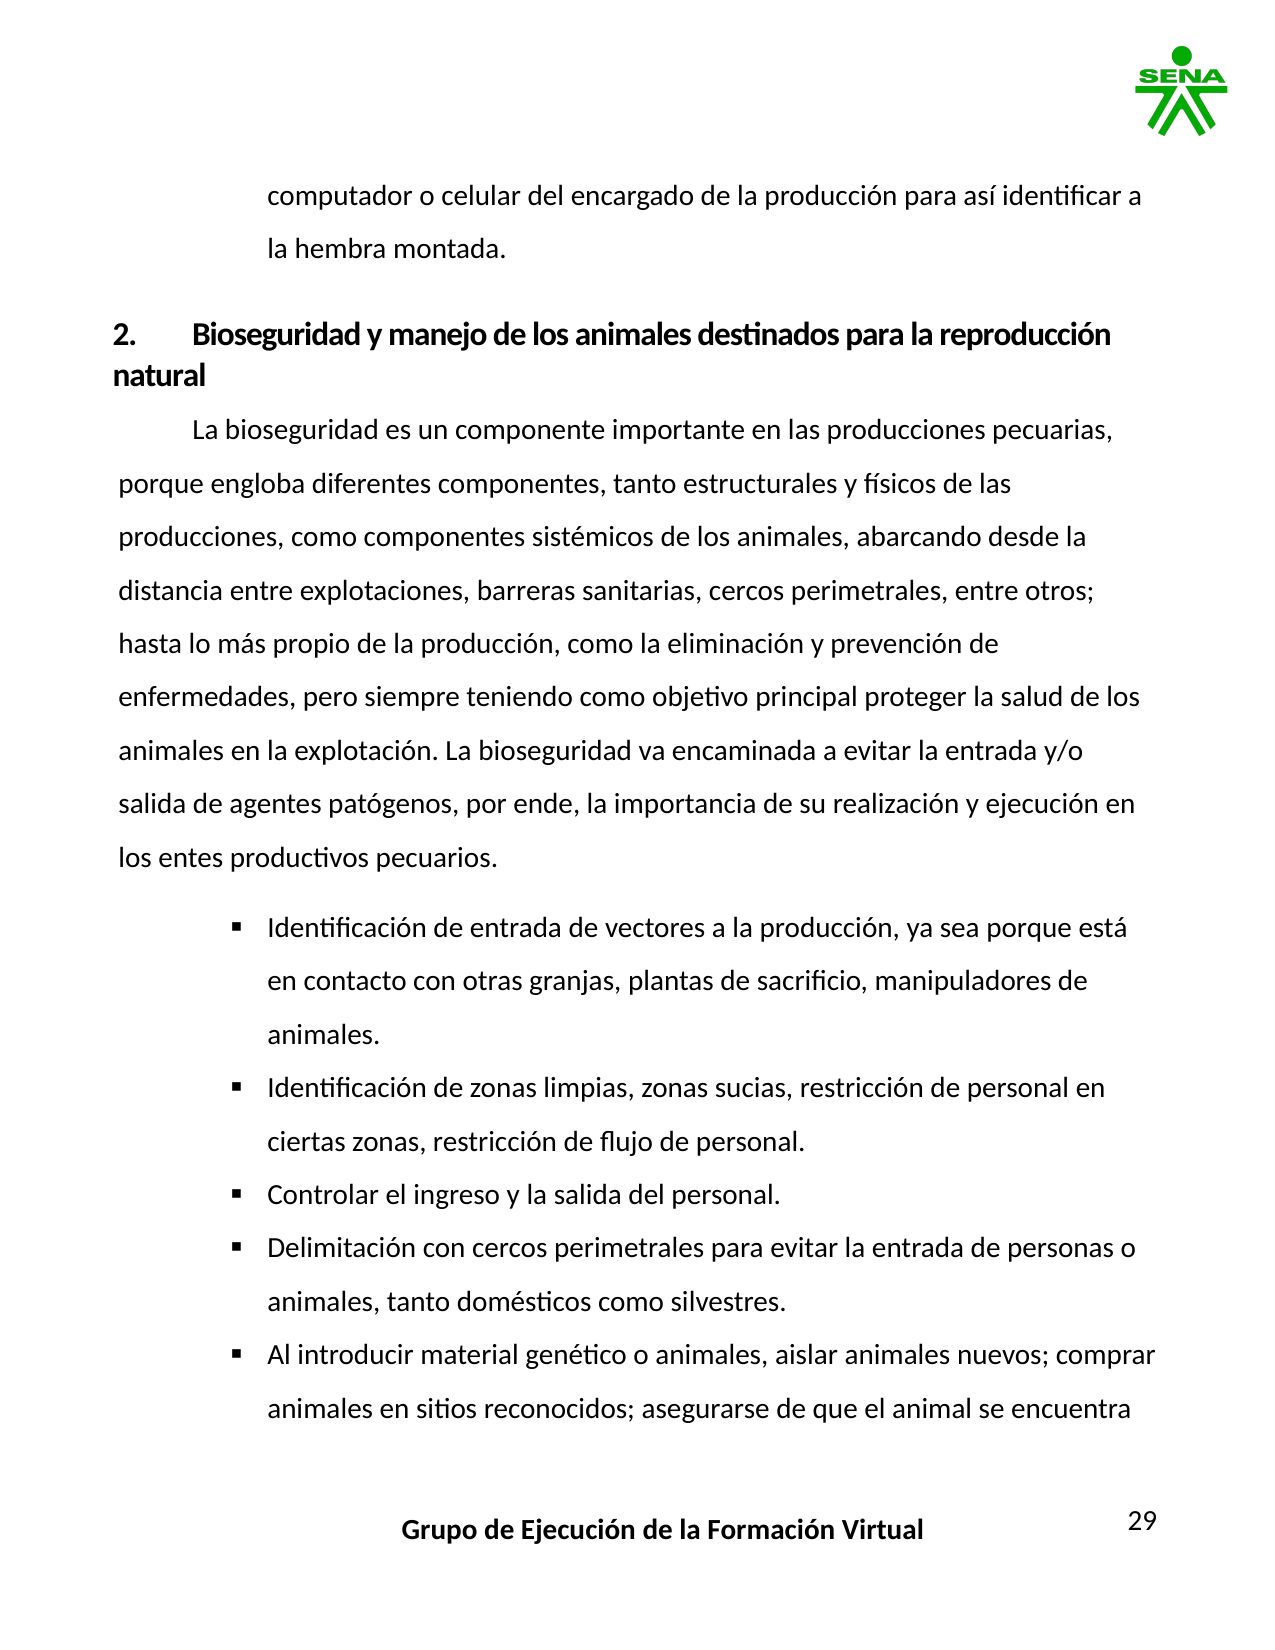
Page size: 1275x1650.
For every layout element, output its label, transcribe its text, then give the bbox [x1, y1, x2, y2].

text La bioseguridad es un componente importante en las producciones pecuarias, porque engloba diferentes componentes, tanto estructurales y físicos de las producciones, como componentes sistémicos de los animales, abarcando desde la distancia entre explotaciones, barreras sanitarias, cercos perimetrales, entre otros; hasta lo más propio de la producción, como la eliminación y prevención de enfermedades, pero siempre teniendo como objetivo principal proteger la salud de los animales en la explotación. La bioseguridad va encaminada a evitar la entrada y/o salida de agentes patógenos, por ende, la importancia de su realización y ejecución en los entes productivos pecuarios. [118, 411, 1157, 874]
list Delimitación con cercos perimetrales para evitar la entrada de personas o animales, tanto domésticos como silvestres. [229, 1229, 1157, 1319]
list Controlar el ingreso y la salida del personal. [229, 1176, 1157, 1212]
picture [1135, 46, 1228, 136]
list Identificación de entrada de vectores a la producción, ya sea porque está en contacto con otras granjas, plantas de sacrificio, manipuladores de animales. [229, 909, 1157, 1051]
subtitle Bioseguridad y manejo de los animales destinados para la reproducción natural [112, 313, 1157, 395]
list Identificación de zonas limpias, zonas sucias, restricción de personal en ciertas zonas, restricción de flujo de personal. [229, 1069, 1157, 1158]
